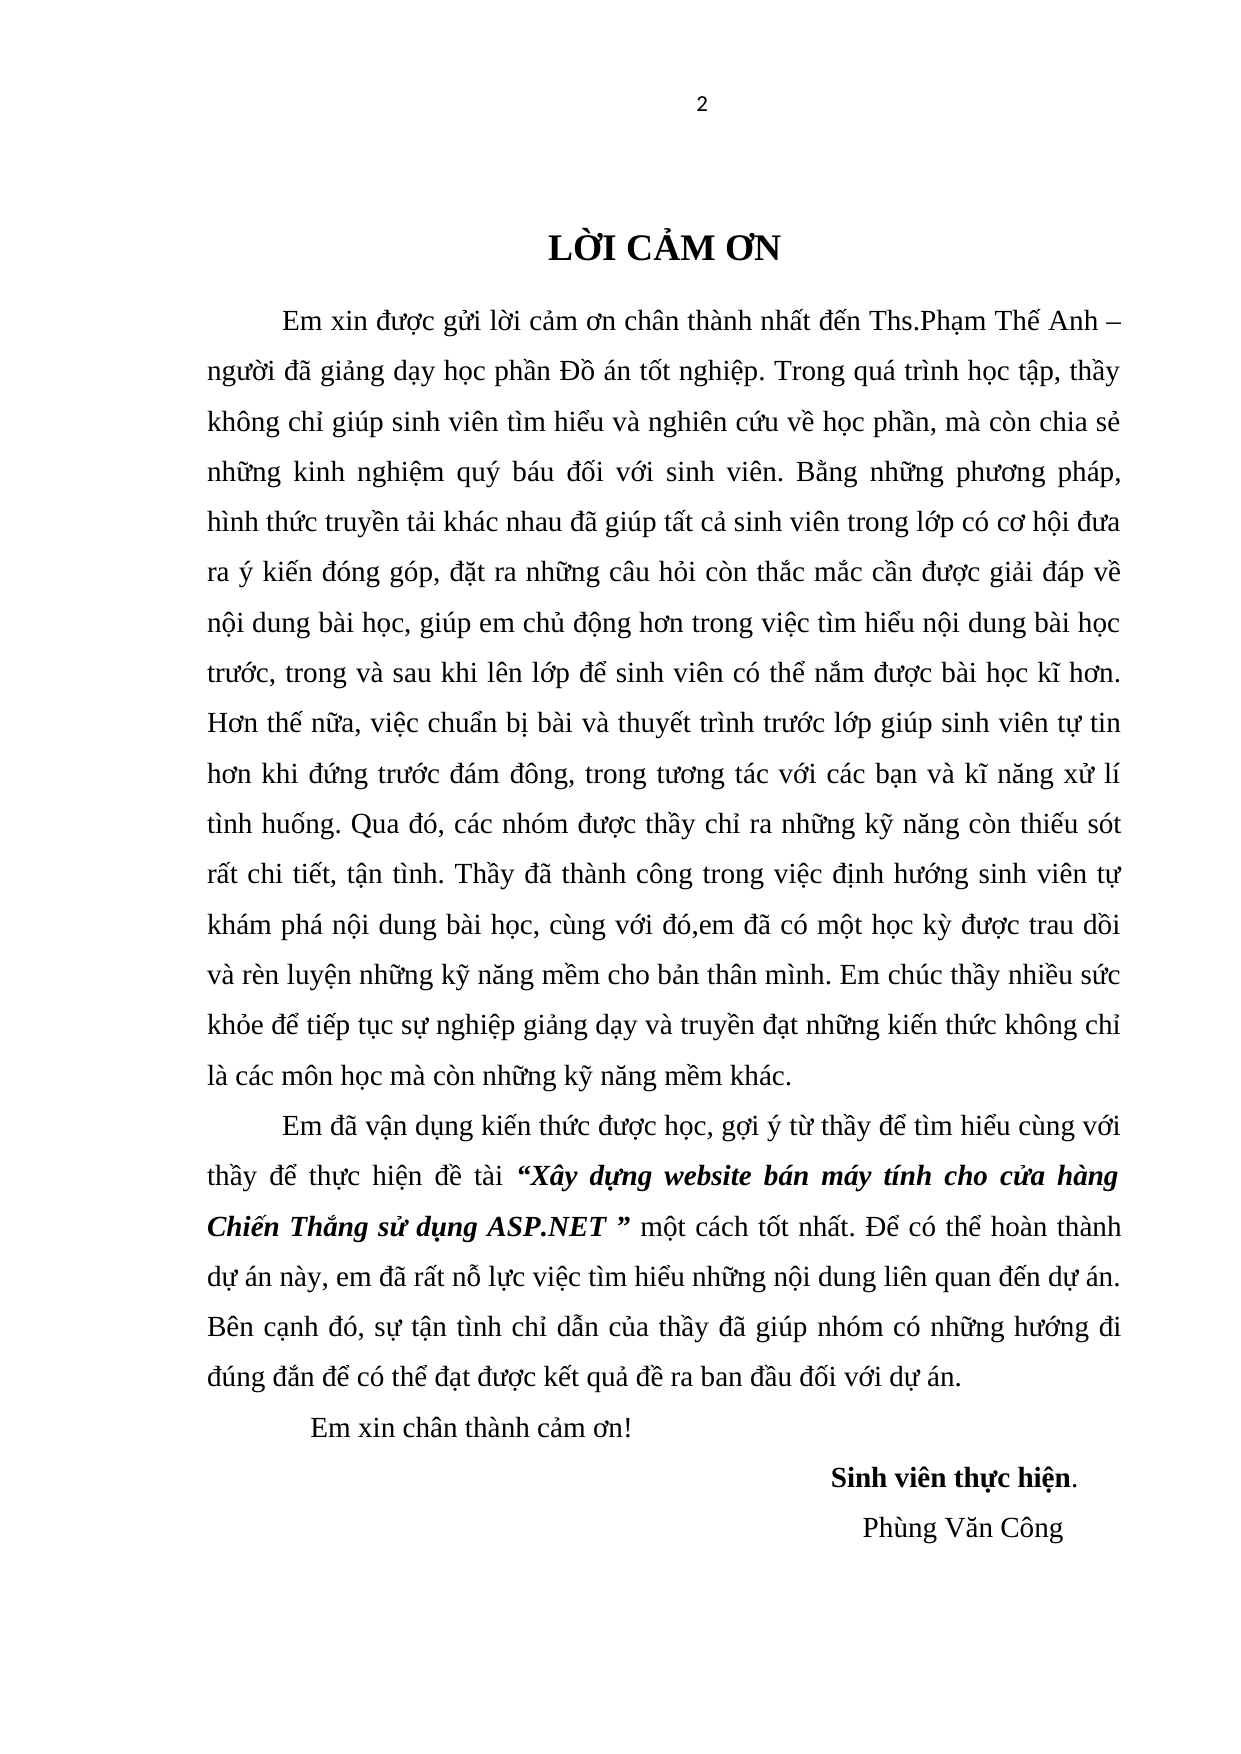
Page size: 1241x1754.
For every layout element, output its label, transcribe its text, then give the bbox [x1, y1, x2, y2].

text Em xin chân thành cảm ơn! [207, 1410, 1122, 1443]
subtitle LỜI CẢM ƠN [207, 226, 1122, 269]
text Phùng Văn Công [207, 1511, 1063, 1544]
text Em xin được gửi lời cảm ơn chân thành nhất đến Ths.Phạm Thế Anh – người đã giảng dạy học phần Đồ án tốt nghiệp. Trong quá trình học tập, thầy không chỉ giúp sinh viên tìm hiểu và nghiên cứu về học phần, mà còn chia sẻ những kinh nghiệm quý báu đối với sinh viên. Bằng những phương pháp, hình thức truyền tải khác nhau đã giúp tất cả sinh viên trong lớp có cơ hội đưa ra ý kiến đóng góp, đặt ra những câu hỏi còn thắc mắc cần được giải đáp về nội dung bài học, giúp em chủ động hơn trong việc tìm hiểu nội dung bài học trước, trong và sau khi lên lớp để sinh viên có thể nắm được bài học kĩ hơn. Hơn thế nữa, việc chuẩn bị bài và thuyết trình trước lớp giúp sinh viên tự tin hơn khi đứng trước đám đông, trong tương tác với các bạn và kĩ năng xử lí tình huống. Qua đó, các nhóm được thầy chỉ ra những kỹ năng còn thiếu sót rất chi tiết, tận tình. Thầy đã thành công trong việc định hướng sinh viên tự khám phá nội dung bài học, cùng với đó,em đã có một học kỳ được trau dồi và rèn luyện những kỹ năng mềm cho bản thân mình. Em chúc thầy nhiều sức khỏe để tiếp tục sự nghiệp giảng dạy và truyền đạt những kiến thức không chỉ là các môn học mà còn những kỹ năng mềm khác. [207, 303, 1122, 1091]
text Sinh viên thực hiện. [207, 1460, 1078, 1494]
text Em đã vận dụng kiến thức được học, gợi ý từ thầy để tìm hiểu cùng với thầy để thực hiện đề tài “Xây dựng website bán máy tính cho cửa hàng Chiến Thắng sử dụng ASP.NET ” một cách tốt nhất. Để có thể hoàn thành dự án này, em đã rất nỗ lực việc tìm hiểu những nội dung liên quan đến dự án. Bên cạnh đó, sự tận tình chỉ dẫn của thầy đã giúp nhóm có những hướng đi đúng đắn để có thể đạt được kết quả đề ra ban đầu đối với dự án. [207, 1108, 1122, 1393]
